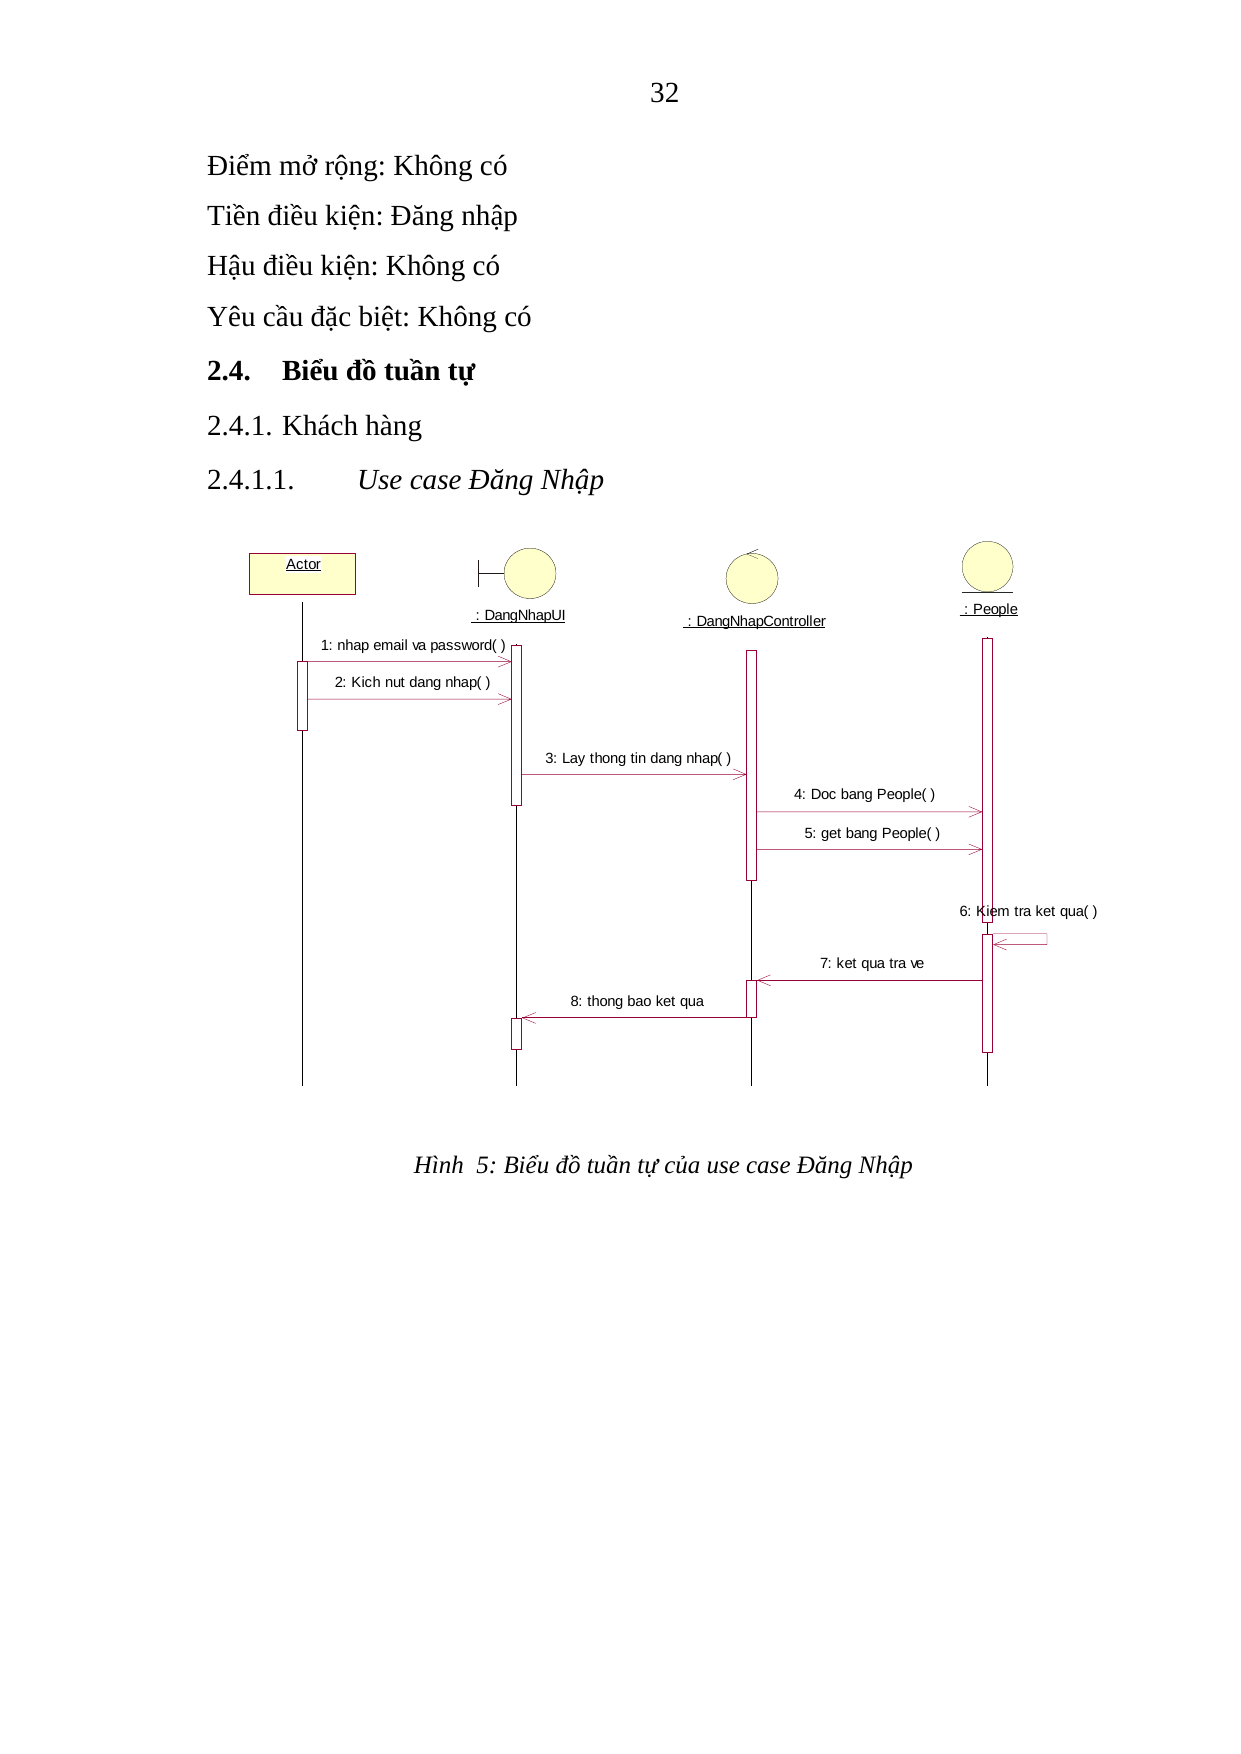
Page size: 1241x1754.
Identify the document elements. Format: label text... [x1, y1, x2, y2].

text Tiền điều kiện: Đăng nhập [207, 198, 1122, 232]
text Hậu điều kiện: Không có [207, 248, 1122, 282]
text Hình 5: Biểu đồ tuần tự của use case Đăng Nhập [207, 1150, 1122, 1178]
text Điểm mở rộng: Không có [207, 148, 1122, 181]
subtitle Use case Đăng Nhập [207, 462, 1122, 496]
text Yêu cầu đặc biệt: Không có [207, 299, 1122, 332]
subtitle Biểu đồ tuần tự [207, 353, 1122, 387]
subtitle Khách hàng [207, 408, 1122, 441]
